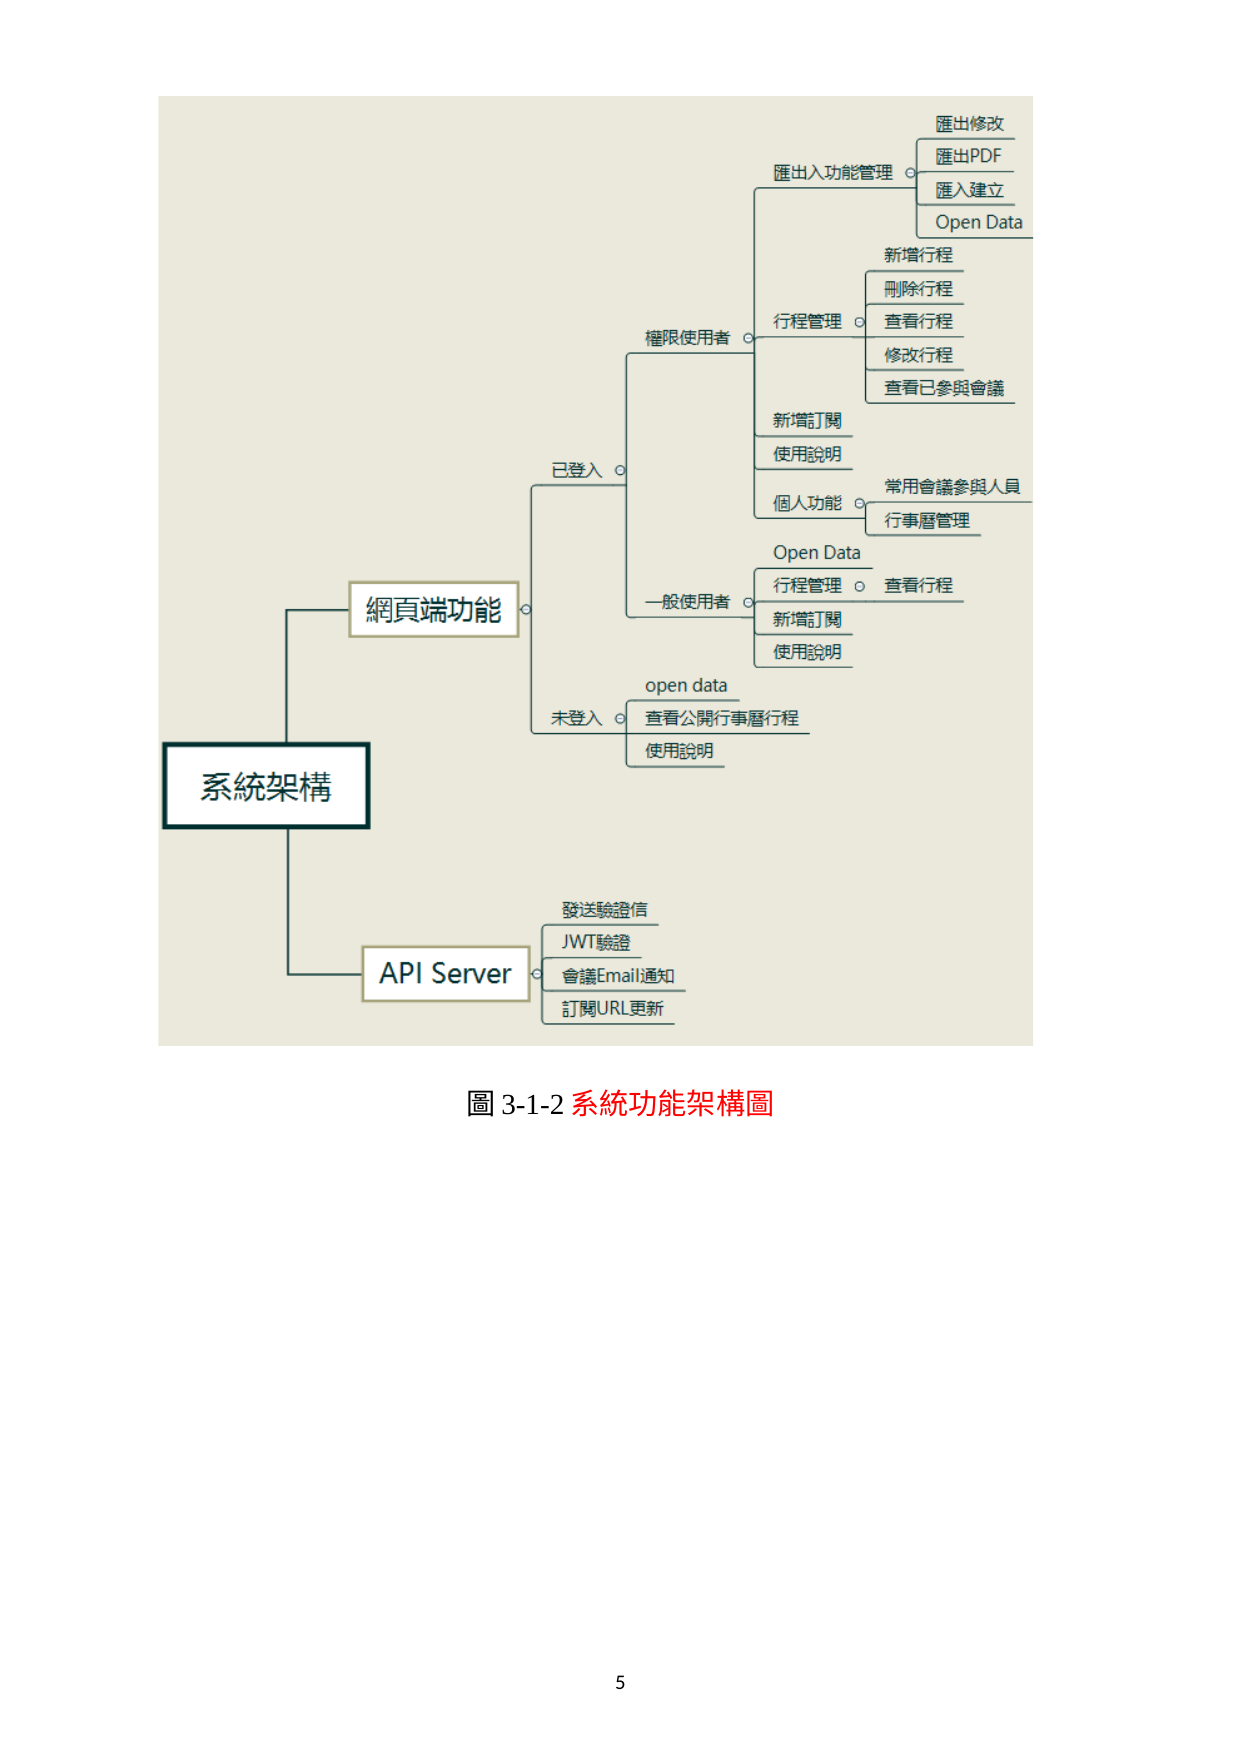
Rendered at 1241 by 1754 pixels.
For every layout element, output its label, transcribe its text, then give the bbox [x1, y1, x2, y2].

picture [158, 96, 1034, 1046]
